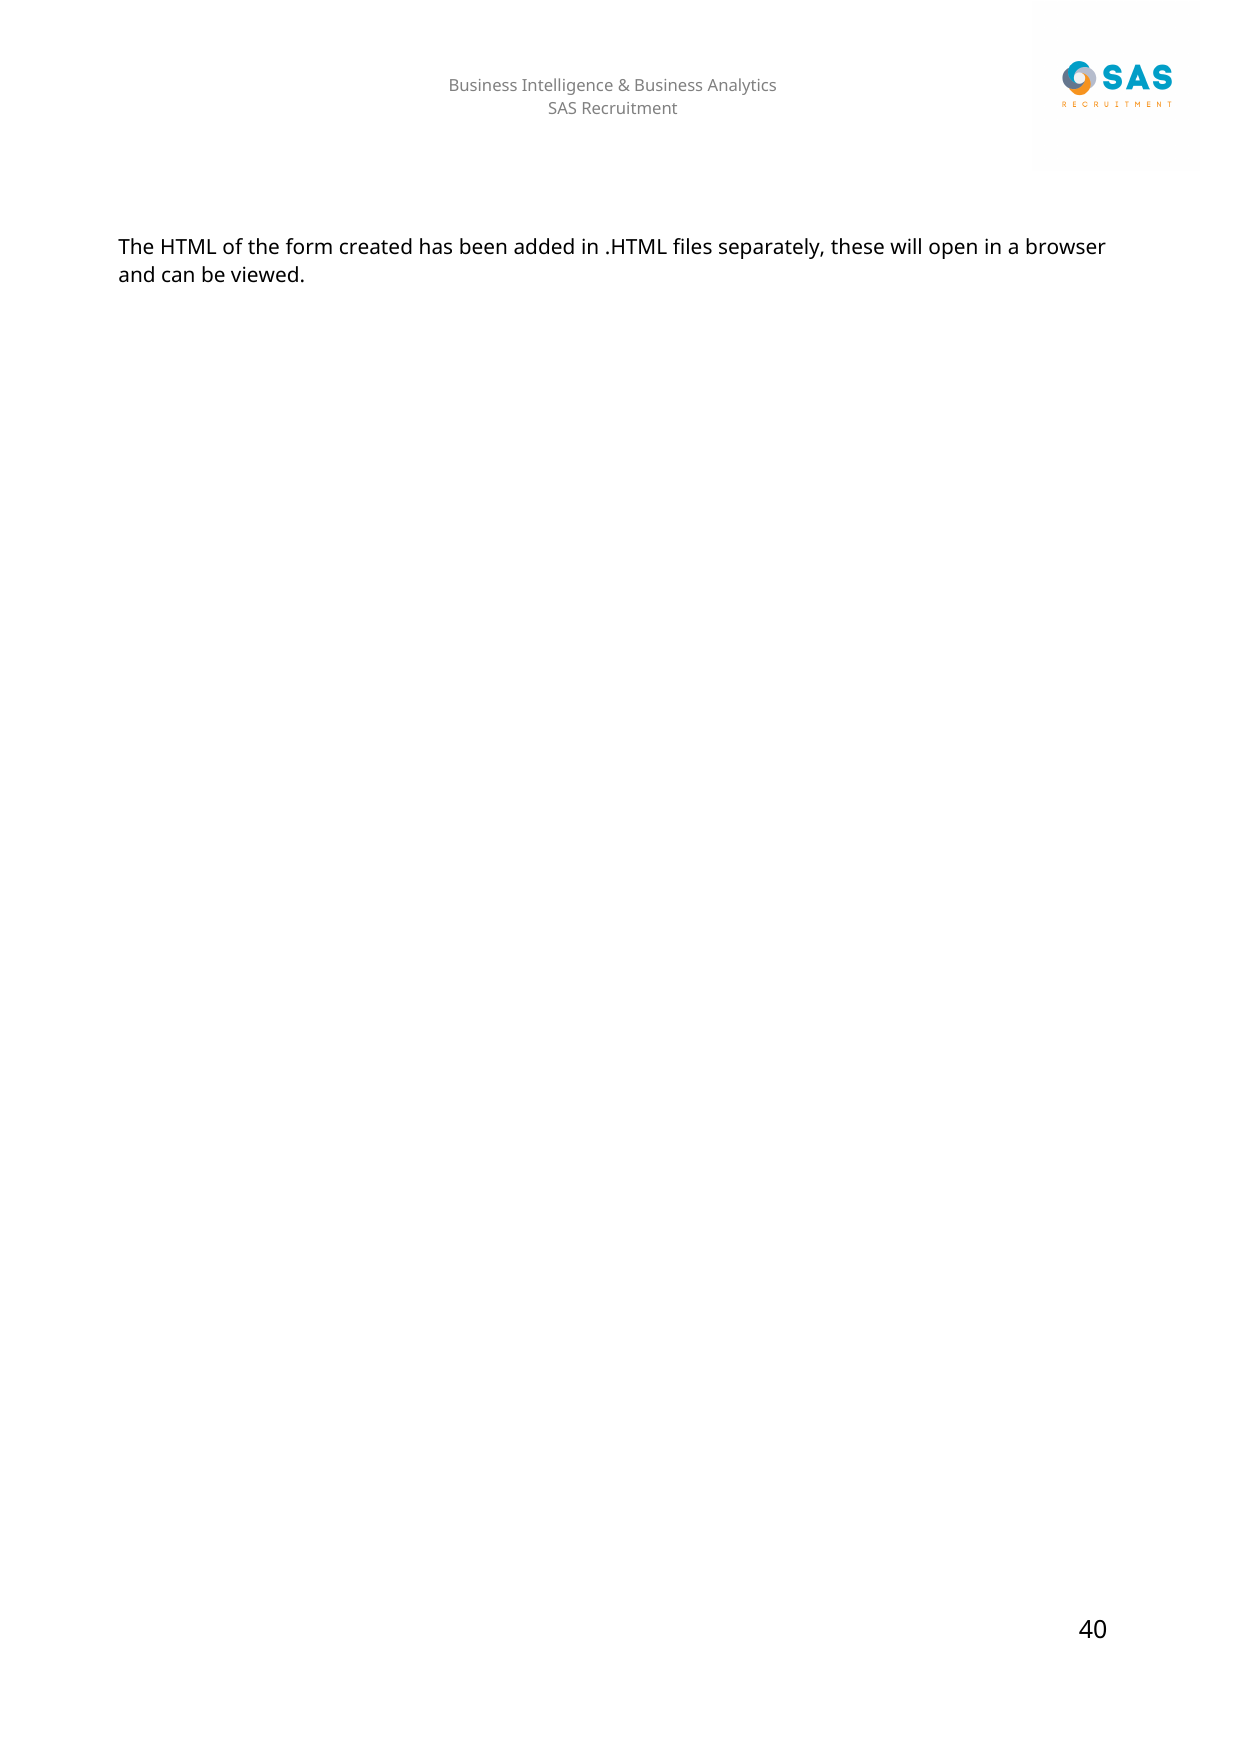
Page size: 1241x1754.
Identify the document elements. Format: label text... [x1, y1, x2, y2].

picture [1031, 1, 1200, 170]
text The HTML of the form created has been added in .HTML files separately, these will open in a browser and can be viewed. [118, 232, 1107, 289]
